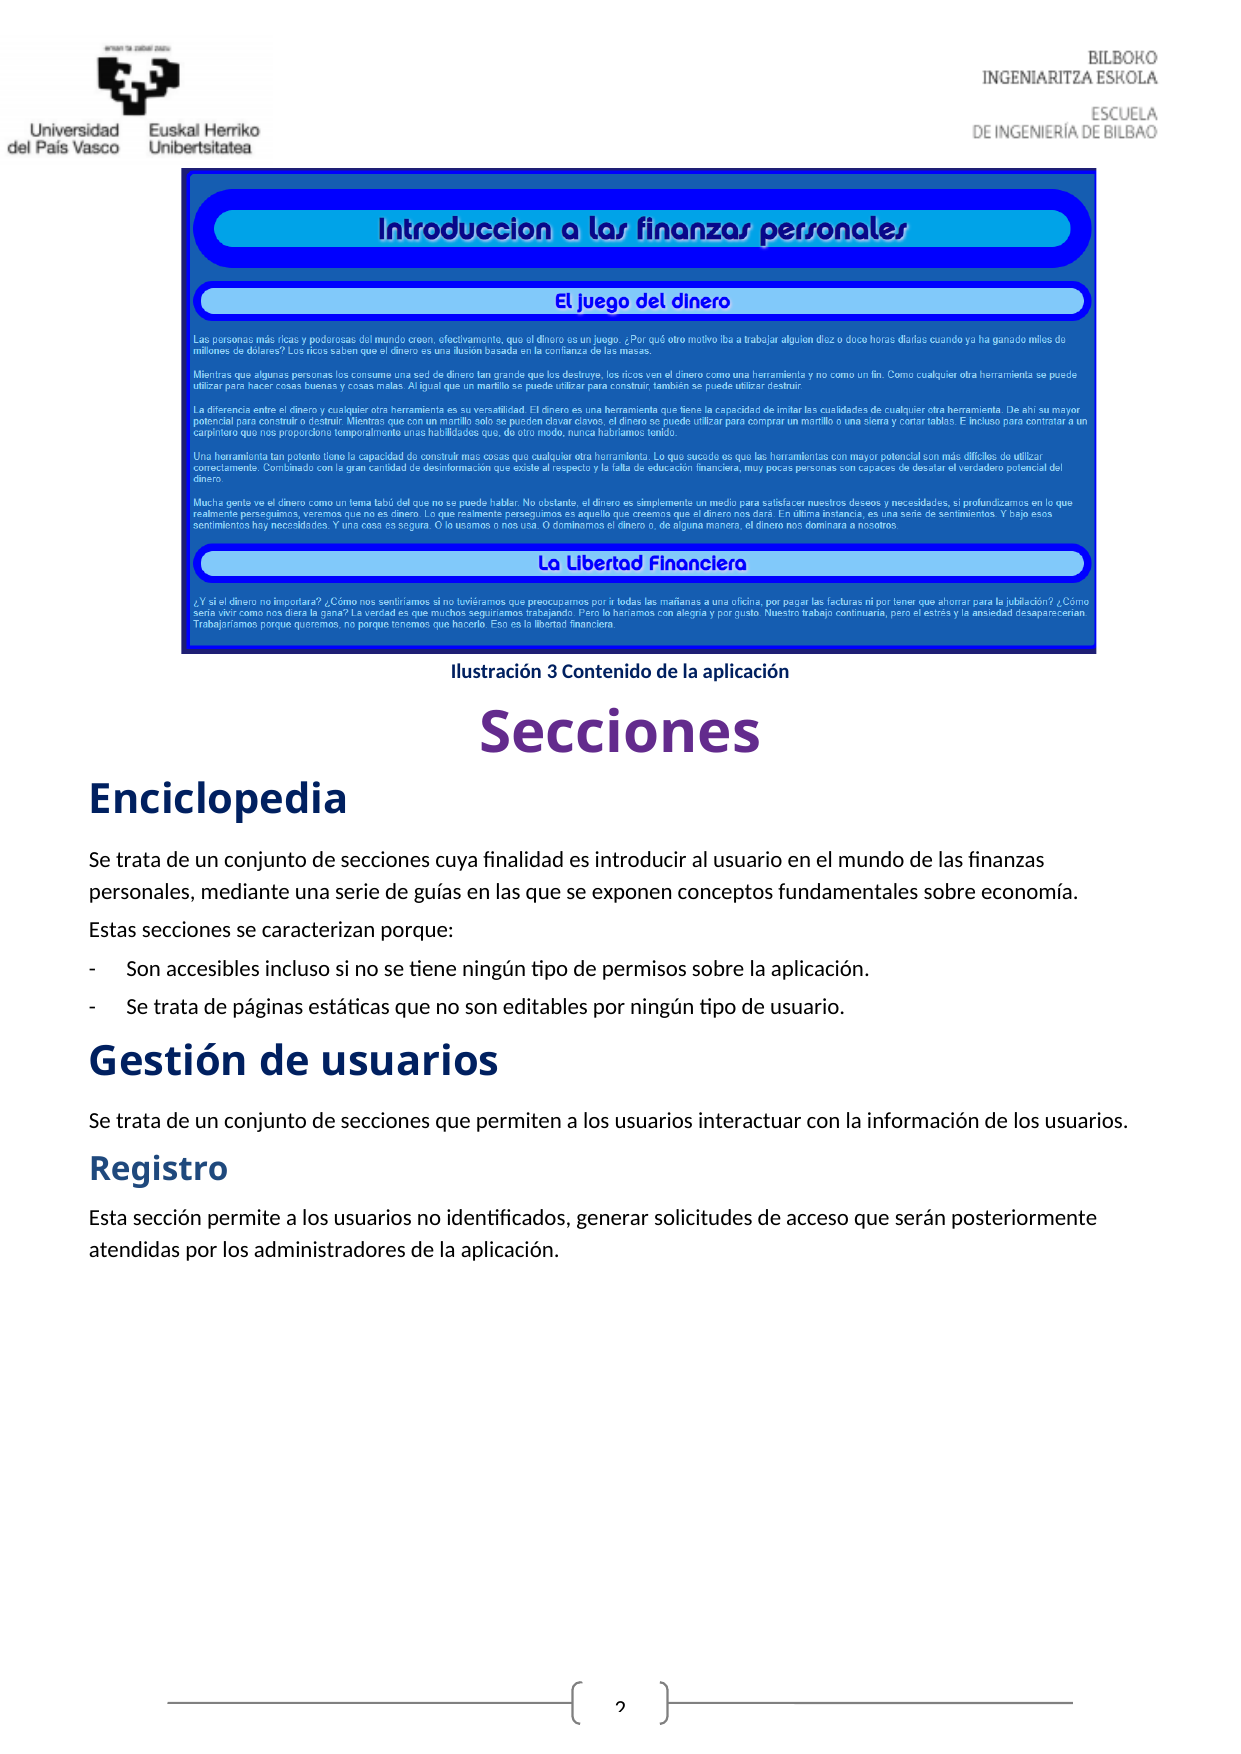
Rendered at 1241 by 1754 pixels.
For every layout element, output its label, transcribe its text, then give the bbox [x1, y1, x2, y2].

text Estas secciones se caracterizan porque: [89, 916, 1152, 944]
subtitle Registro [89, 1145, 1152, 1190]
subtitle Gestión de usuarios [89, 1031, 1152, 1088]
text Se trata de un conjunto de secciones que permiten a los usuarios interactuar con la información de los usuarios. [89, 1107, 1152, 1134]
subtitle Enciclopedia [89, 769, 1152, 826]
picture [181, 168, 1097, 654]
picture [0, 28, 1184, 165]
subtitle Secciones [89, 690, 1152, 769]
text Esta sección permite a los usuarios no identificados, generar solicitudes de acceso que serán posteriormente atendidas por los administradores de la aplicación. [89, 1203, 1152, 1264]
list Son accesibles incluso si no se tiene ningún tipo de permisos sobre la aplicación. [89, 954, 1152, 982]
text Ilustración 3 Contenido de la aplicación [89, 658, 1152, 684]
text Se trata de un conjunto de secciones cuya finalidad es introducir al usuario en el mundo de las finanzas personales, mediante una serie de guías en las que se exponen conceptos fundamentales sobre economía. [89, 845, 1152, 905]
list Se trata de páginas estáticas que no son editables por ningún tipo de usuario. [89, 992, 1152, 1021]
